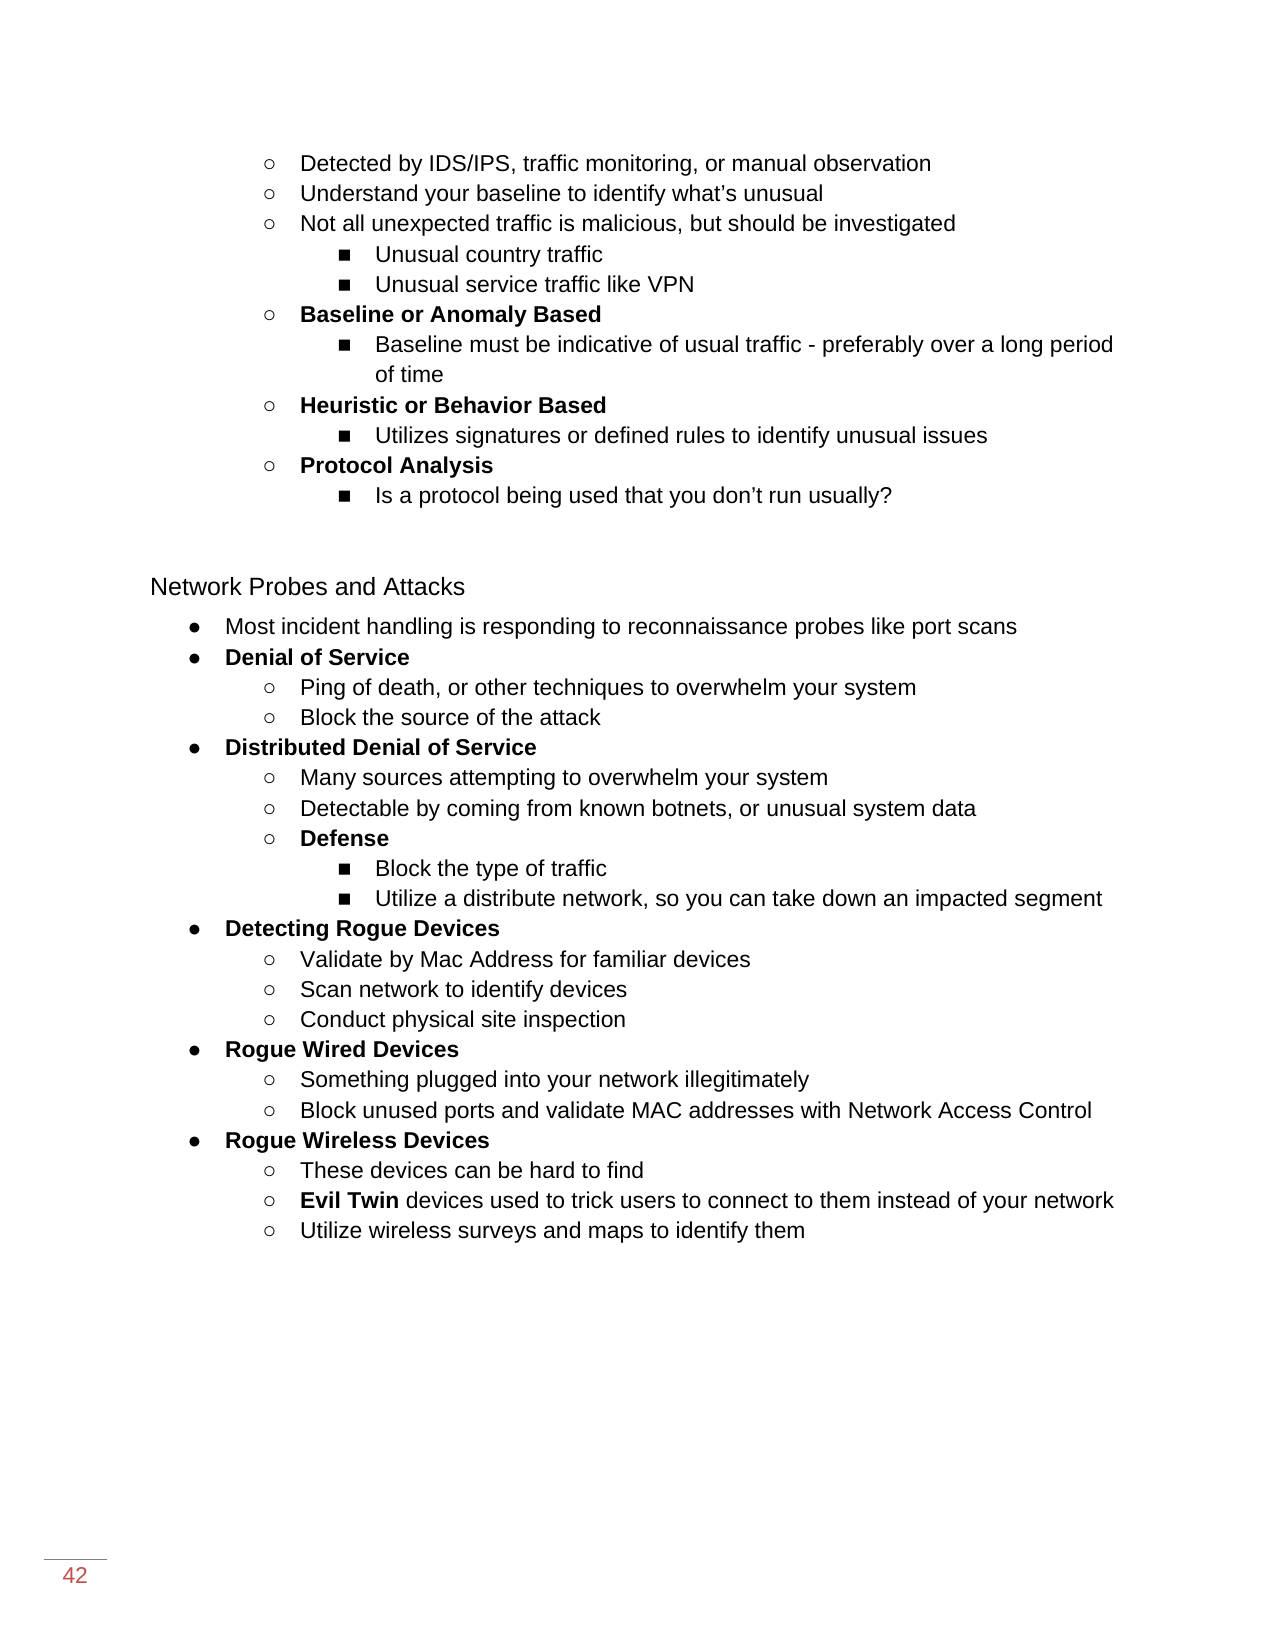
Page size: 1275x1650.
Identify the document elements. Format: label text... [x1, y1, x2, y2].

list Understand your baseline to identify what’s unusual [262, 180, 1125, 207]
list Block unused ports and validate MAC addresses with Network Access Control [262, 1097, 1125, 1123]
list Unusual service traffic like VPN [337, 271, 1125, 297]
list Unusual country traffic [337, 241, 1125, 267]
subtitle Network Probes and Attacks [150, 572, 1125, 601]
list Detected by IDS/IPS, traffic monitoring, or manual observation [262, 150, 1125, 176]
list Baseline must be indicative of usual traffic - preferably over a long period of time [337, 331, 1125, 388]
list Denial of Service [187, 643, 1125, 670]
list Block the type of traffic [337, 855, 1125, 881]
list Protocol Analysis [262, 452, 1125, 478]
list Rogue Wireless Devices [187, 1127, 1125, 1153]
list Scan network to identify devices [262, 976, 1125, 1002]
list Defense [262, 825, 1125, 851]
list Utilize a distribute network, so you can take down an impacted segment [337, 885, 1125, 911]
list These devices can be hard to find [262, 1157, 1125, 1183]
list Is a protocol being used that you don’t run usually? [337, 482, 1125, 509]
list Baseline or Anomaly Based [262, 301, 1125, 327]
list Utilizes signatures or defined rules to identify unusual issues [337, 422, 1125, 448]
list Block the source of the attack [262, 704, 1125, 730]
list Something plugged into your network illegitimately [262, 1066, 1125, 1093]
list Many sources attempting to overwhelm your system [262, 764, 1125, 791]
list Evil Twin devices used to trick users to connect to them instead of your network [262, 1187, 1125, 1213]
list Conduct physical site inspection [262, 1006, 1125, 1032]
list Validate by Mac Address for familiar devices [262, 946, 1125, 972]
list Heuristic or Behavior Based [262, 392, 1125, 418]
list Ping of death, or other techniques to overwhelm your system [262, 674, 1125, 700]
list Distributed Denial of Service [187, 734, 1125, 760]
list Detectable by coming from known botnets, or unusual system data [262, 794, 1125, 821]
list Not all unexpected traffic is malicious, but should be investigated [262, 210, 1125, 237]
list Most incident handling is responding to reconnaissance probes like port scans [187, 613, 1125, 639]
list Rogue Wired Devices [187, 1036, 1125, 1062]
list Utilize wireless surveys and maps to identify them [262, 1217, 1125, 1244]
list Detecting Rogue Devices [187, 915, 1125, 942]
